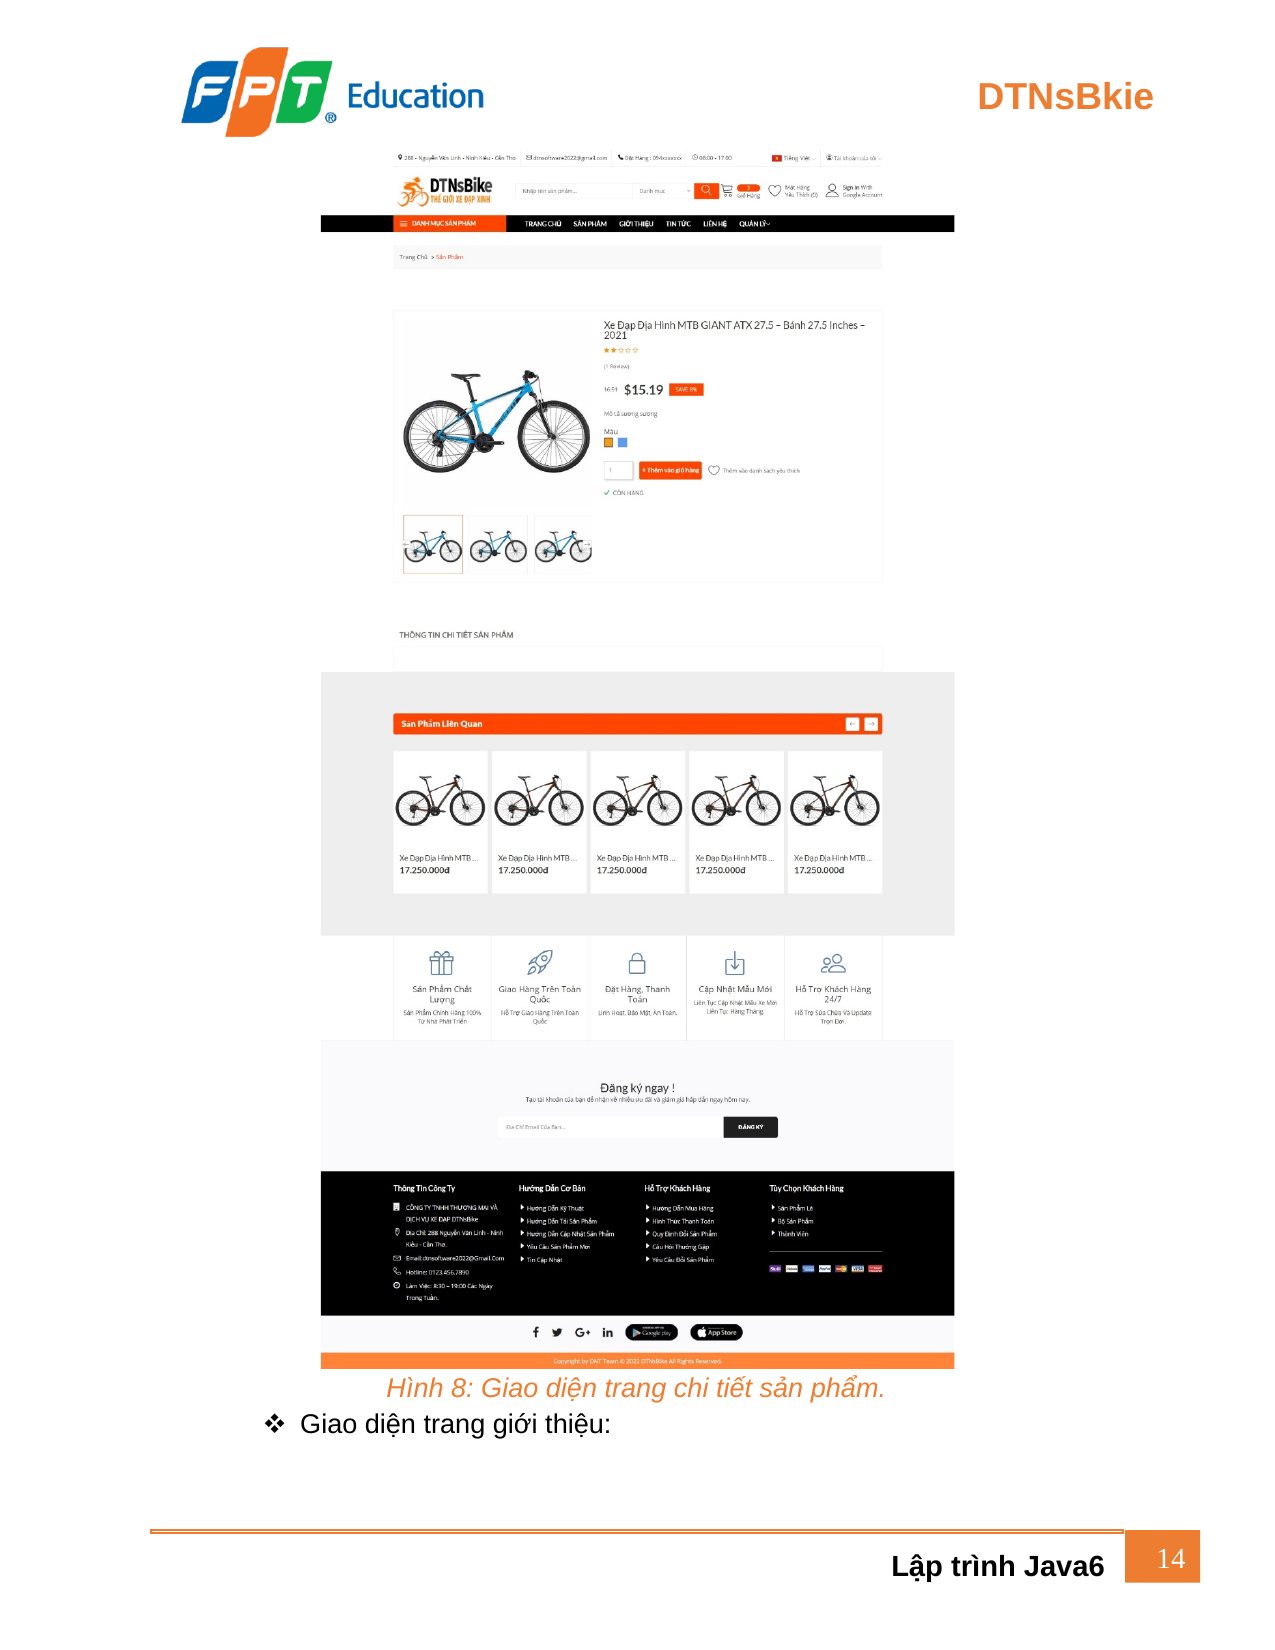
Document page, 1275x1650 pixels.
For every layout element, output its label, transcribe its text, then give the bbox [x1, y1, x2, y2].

picture [150, 29, 955, 1369]
list Giao diện trang giới thiệu: [262, 1408, 1125, 1440]
list Hình 8: Giao diện trang chi tiết sản phẩm. [150, 1372, 1125, 1404]
